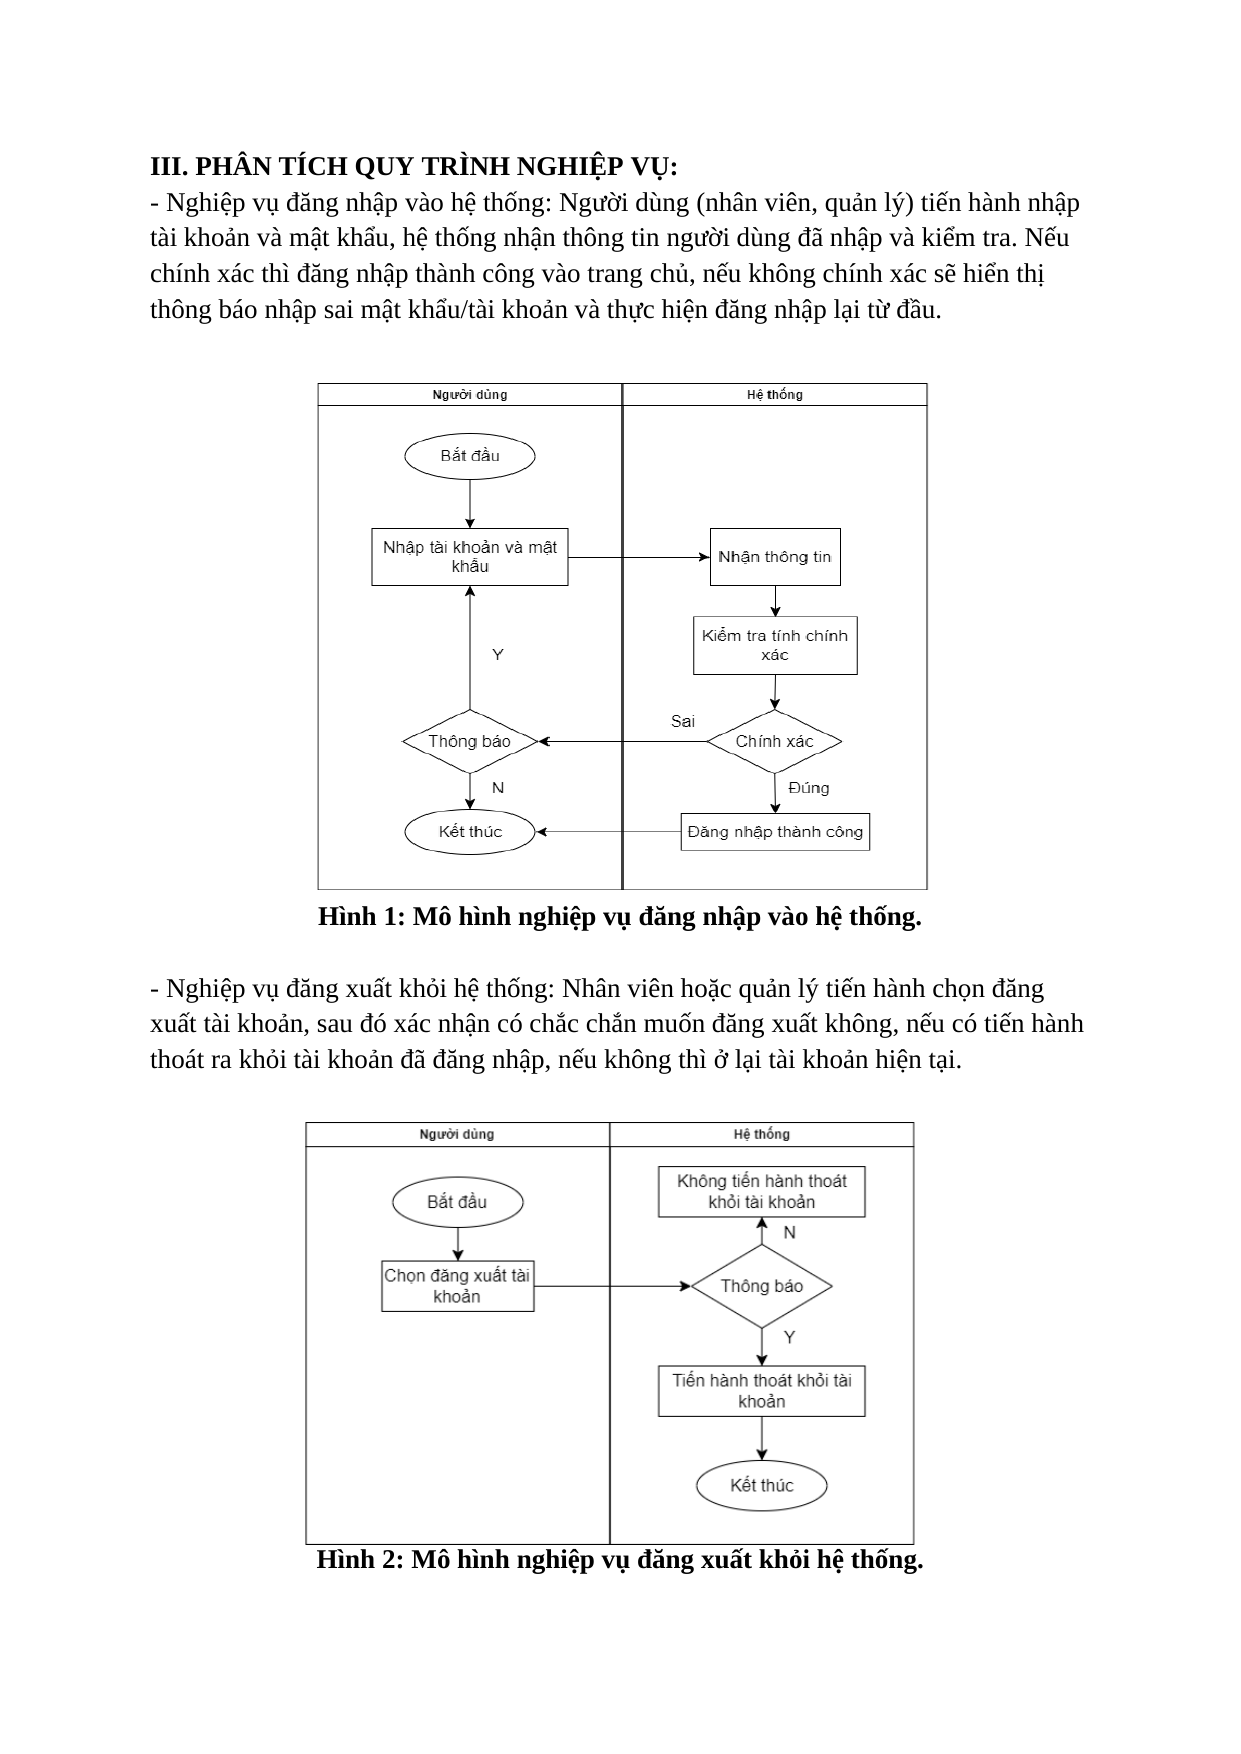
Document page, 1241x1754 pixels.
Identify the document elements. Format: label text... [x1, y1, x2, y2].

picture [317, 383, 929, 890]
text - Nghiệp vụ đăng xuất khỏi hệ thống: Nhân viên hoặc quản lý tiến hành chọn đăng xuất tài khoản, sau đó xác nhận có chắc chắn muốn đăng xuất không, nếu có tiến hành thoát ra khỏi tài khoản đã đăng nhập, nếu không thì ở lại tài khoản hiện tại. [150, 972, 1090, 1074]
subtitle III. PHÂN TÍCH QUY TRÌNH NGHIỆP VỤ: [150, 150, 1090, 181]
text - Nghiệp vụ đăng nhập vào hệ thống: Người dùng (nhân viên, quản lý) tiến hành nhập tài khoản và mật khẩu, hệ thống nhận thông tin người dùng đã nhập và kiểm tra. Nếu chính xác thì đăng nhập thành công vào trang chủ, nếu không chính xác sẽ hiển thị thông báo nhập sai mật khẩu/tài khoản và thực hiện đăng nhập lại từ đầu. [150, 186, 1090, 324]
picture [305, 1122, 915, 1543]
text Hình 1: Mô hình nghiệp vụ đăng nhập vào hệ thống. [150, 900, 1090, 931]
text Hình 2: Mô hình nghiệp vụ đăng xuất khỏi hệ thống. [150, 1543, 1090, 1574]
